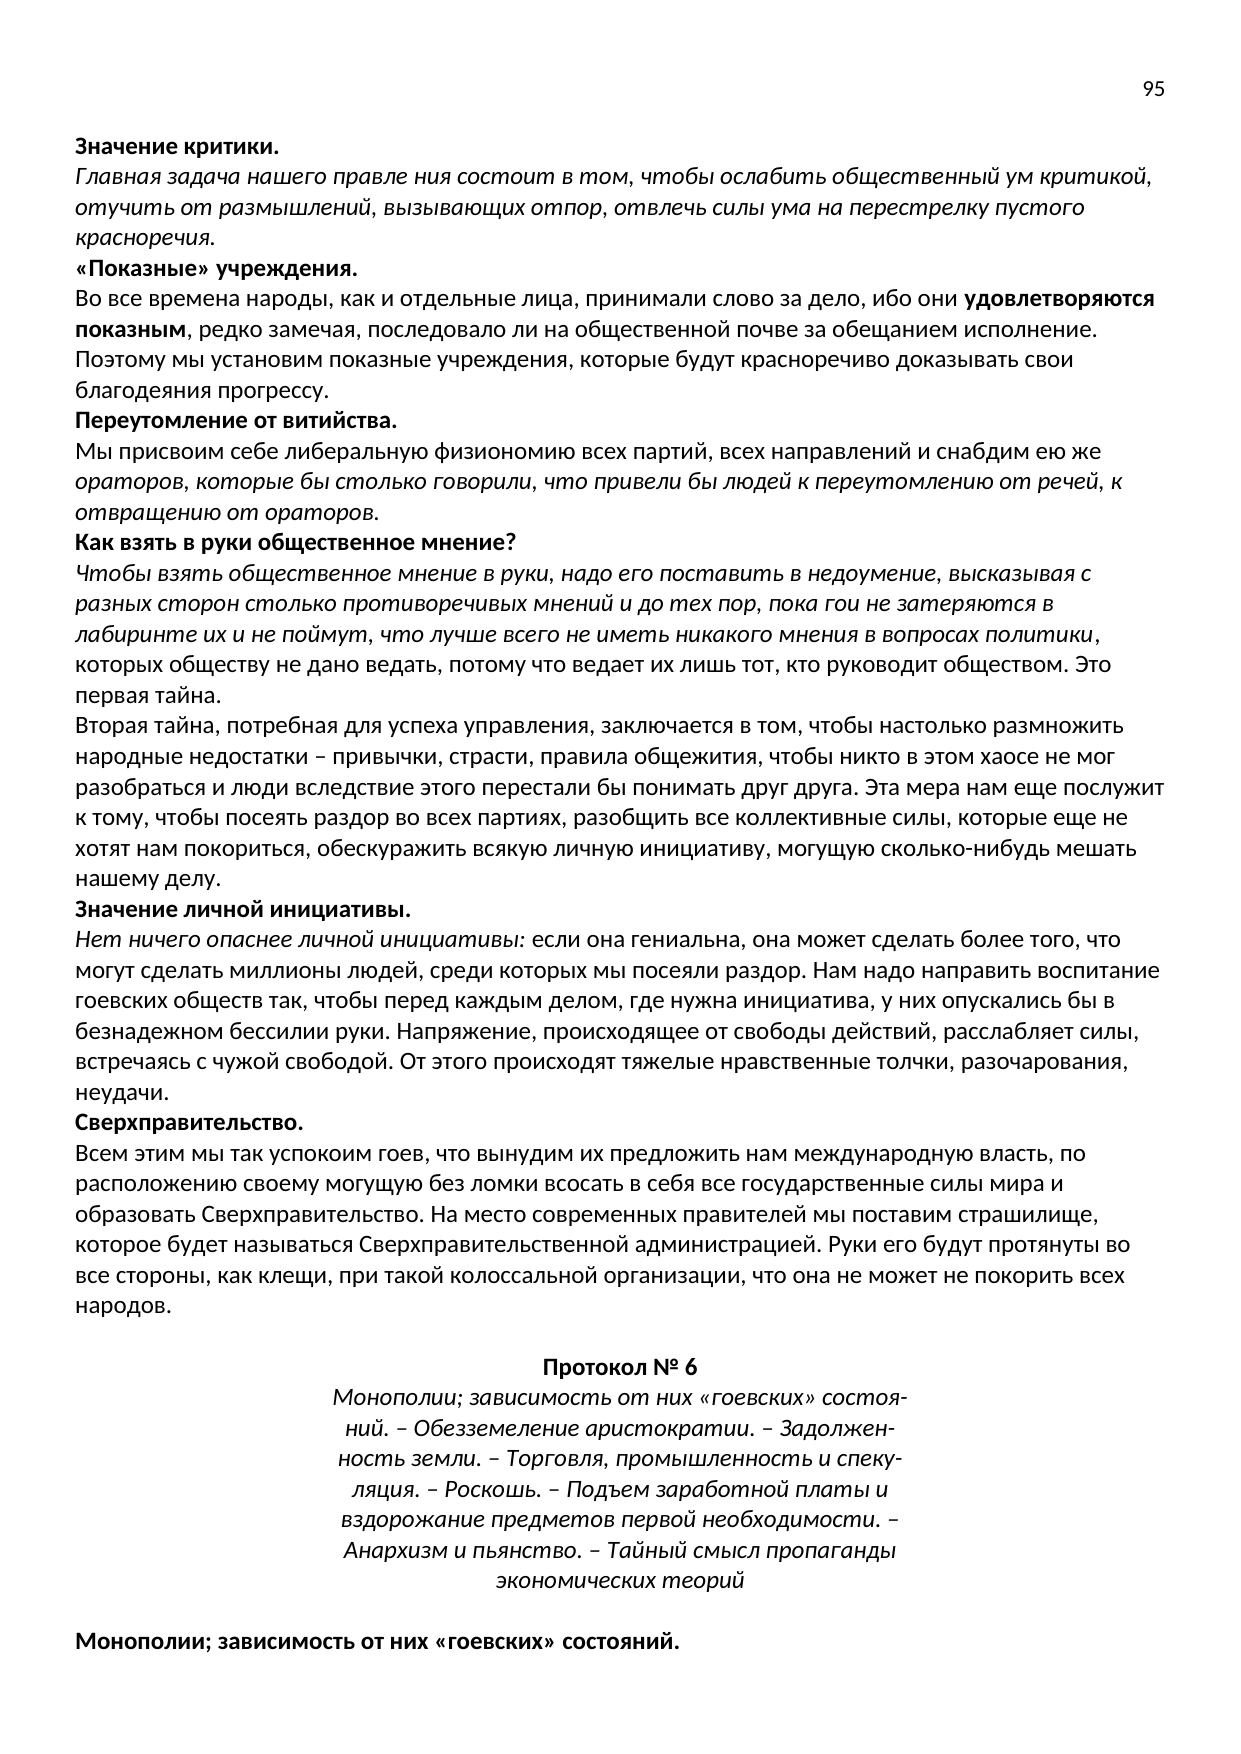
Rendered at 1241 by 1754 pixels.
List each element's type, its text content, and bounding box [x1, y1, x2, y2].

text Нет ничего опаснее личной инициативы: если она гениальна, она может сделать более того, что могут сделать миллионы людей, среди которых мы посеяли раздор. Нам надо направить воспитание гоевских обществ так, чтобы перед каждым делом, где нужна инициатива, у них опускались бы в безнадежном бессилии руки. Напряжение, происходящее от свободы действий, расслабляет силы, встречаясь с чужой свободой. От этого происходят тяжелые нравственные толчки, разочарования, неудачи. [75, 923, 1165, 1106]
text вздорожание предметов первой необходимости. – [75, 1503, 1165, 1534]
text Значение личной инициативы. [75, 893, 1165, 923]
text Протокол № 6 [75, 1351, 1165, 1381]
text Монополии; зависимость от них «гоевских» состоя- [75, 1381, 1165, 1412]
text Мы присвоим себе либеральную физиономию всех партий, всех направлений и снабдим ею же ораторов, которые бы столько говорили, что привели бы людей к переутомлению от речей, к отвращению от ораторов. [75, 435, 1165, 527]
text Монополии; зависимость от них «гоевских» состояний. [75, 1625, 1165, 1656]
text Чтобы взять общественное мнение в руки, надо его поставить в недоумение, высказывая с разных сторон столько противоречивых мнений и до тех пор, пока гои не затеряются в лабиринте их и не поймут, что лучше всего не иметь никакого мнения в вопросах политики, которых обществу не дано ведать, потому что ведает их лишь тот, кто руководит обществом. Это первая тайна. [75, 557, 1165, 710]
text Во все времена народы, как и отдельные лица, принимали слово за дело, ибо они удовлетворяются показным, редко замечая, последовало ли на общественной почве за обещанием исполнение. Поэтому мы установим показные учреждения, которые будут красноречиво доказывать свои благодеяния прогрессу. [75, 282, 1165, 404]
text Значение критики. [75, 130, 1165, 160]
text Анархизм и пьянство. – Тайный смысл пропаганды [75, 1534, 1165, 1564]
text экономических теорий [75, 1564, 1165, 1595]
text ний. – Обезземеление аристократии. – Задолжен- [75, 1412, 1165, 1442]
text ность земли. – Торговля, промышленность и спеку- [75, 1442, 1165, 1473]
text Всем этим мы так успокоим гоев, что вынудим их предложить нам международную власть, по расположению своему могущую без ломки всосать в себя все государственные силы мира и образовать Сверхправительство. На место современных правителей мы поставим страшилище, которое будет называться Сверхправительственной администрацией. Руки его будут протянуты во все стороны, как клещи, при такой колоссальной организации, что она не может не покорить всех народов. [75, 1137, 1165, 1320]
text Вторая тайна, потребная для успеха управления, заключается в том, чтобы настолько размножить народные недостатки – привычки, страсти, правила общежития, чтобы никто в этом хаосе не мог разобраться и люди вследствие этого перестали бы понимать друг друга. Эта мера нам еще послужит к тому, чтобы посеять раздор во всех партиях, разобщить все коллективные силы, которые еще не хотят нам покориться, обескуражить всякую личную инициативу, могущую сколько-нибудь мешать нашему делу. [75, 710, 1165, 893]
text Переутомление от витийства. [75, 404, 1165, 435]
text ляция. – Роскошь. – Подъем заработной платы и [75, 1473, 1165, 1503]
text «Показные» учреждения. [75, 252, 1165, 282]
text Главная задача нашего правле ния состоит в том, чтобы ослабить общественный ум критикой, отучить от размышлений, вызывающих отпор, отвлечь силы ума на перестрелку пустого красноречия. [75, 160, 1165, 252]
text Как взять в руки общественное мнение? [75, 527, 1165, 557]
text Сверхправительство. [75, 1106, 1165, 1137]
